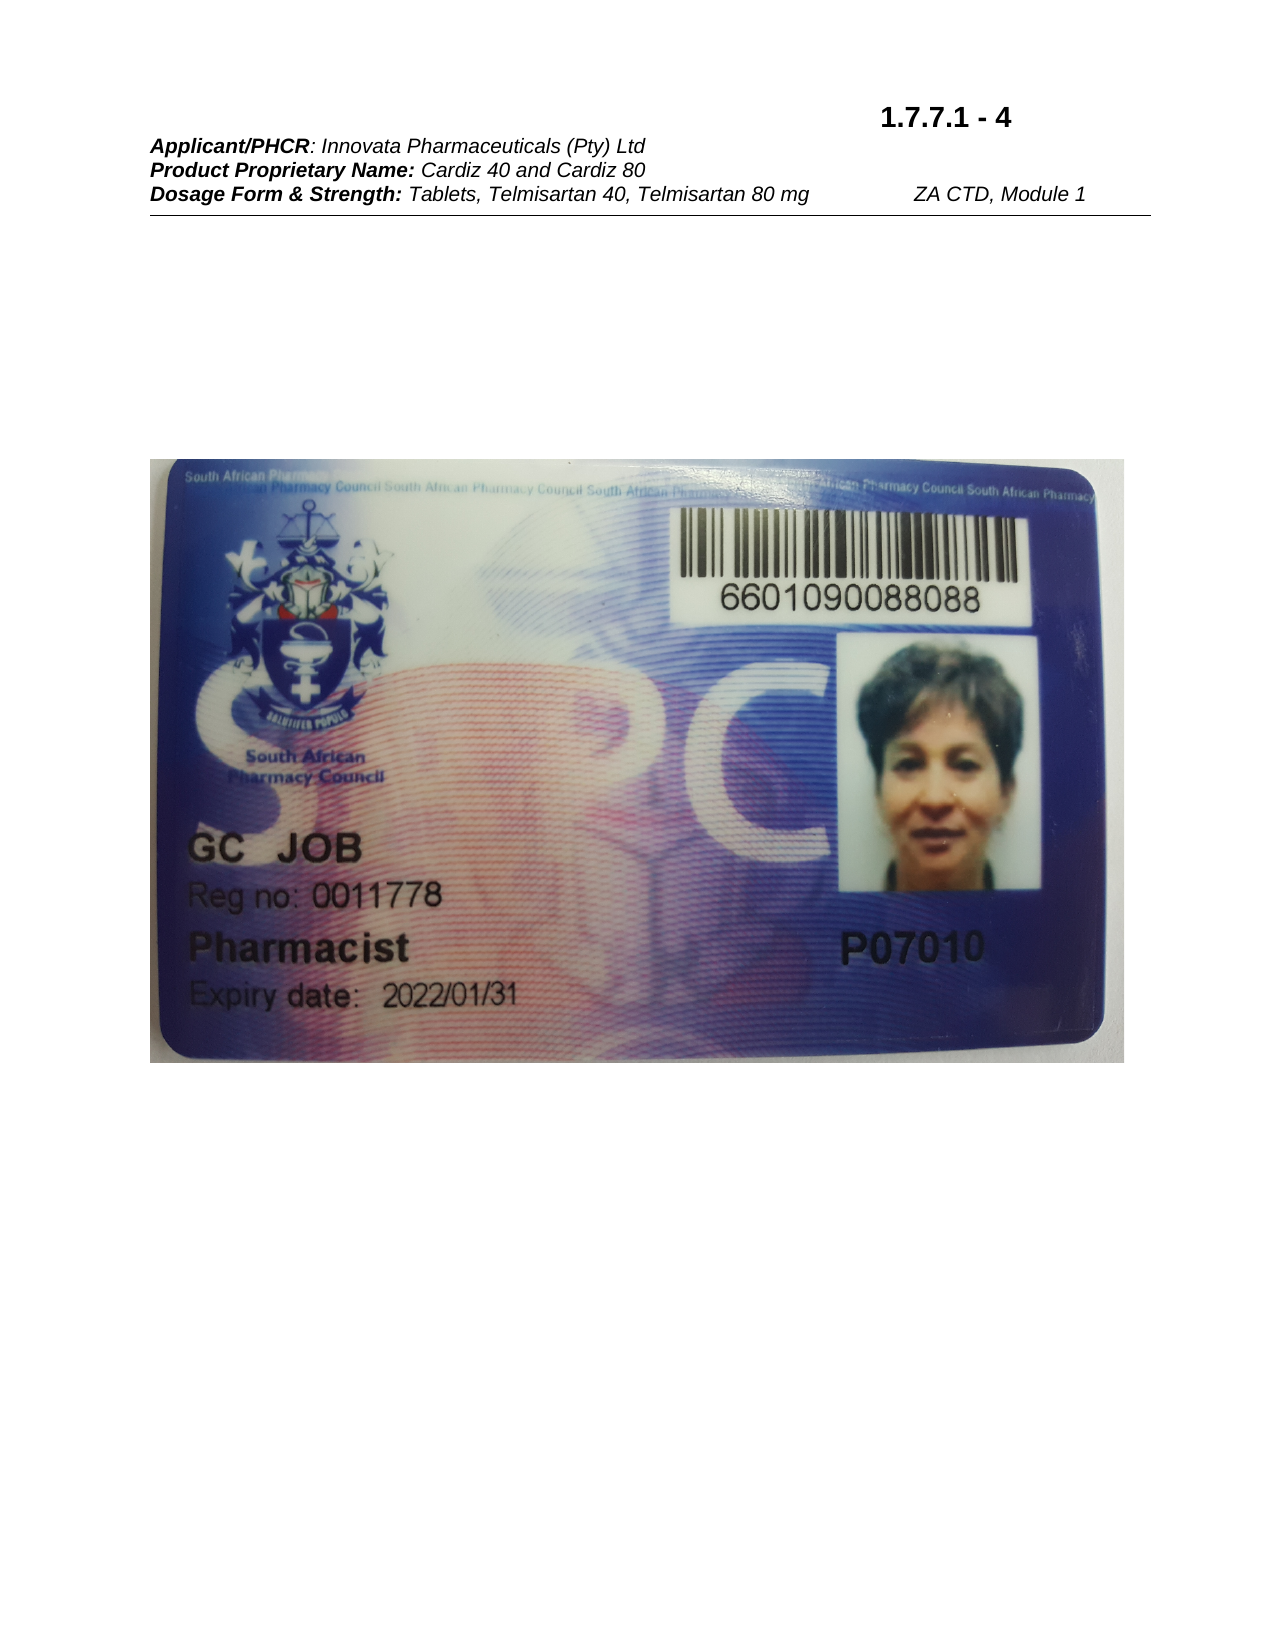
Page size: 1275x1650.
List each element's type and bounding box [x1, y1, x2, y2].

picture [150, 459, 1125, 1063]
